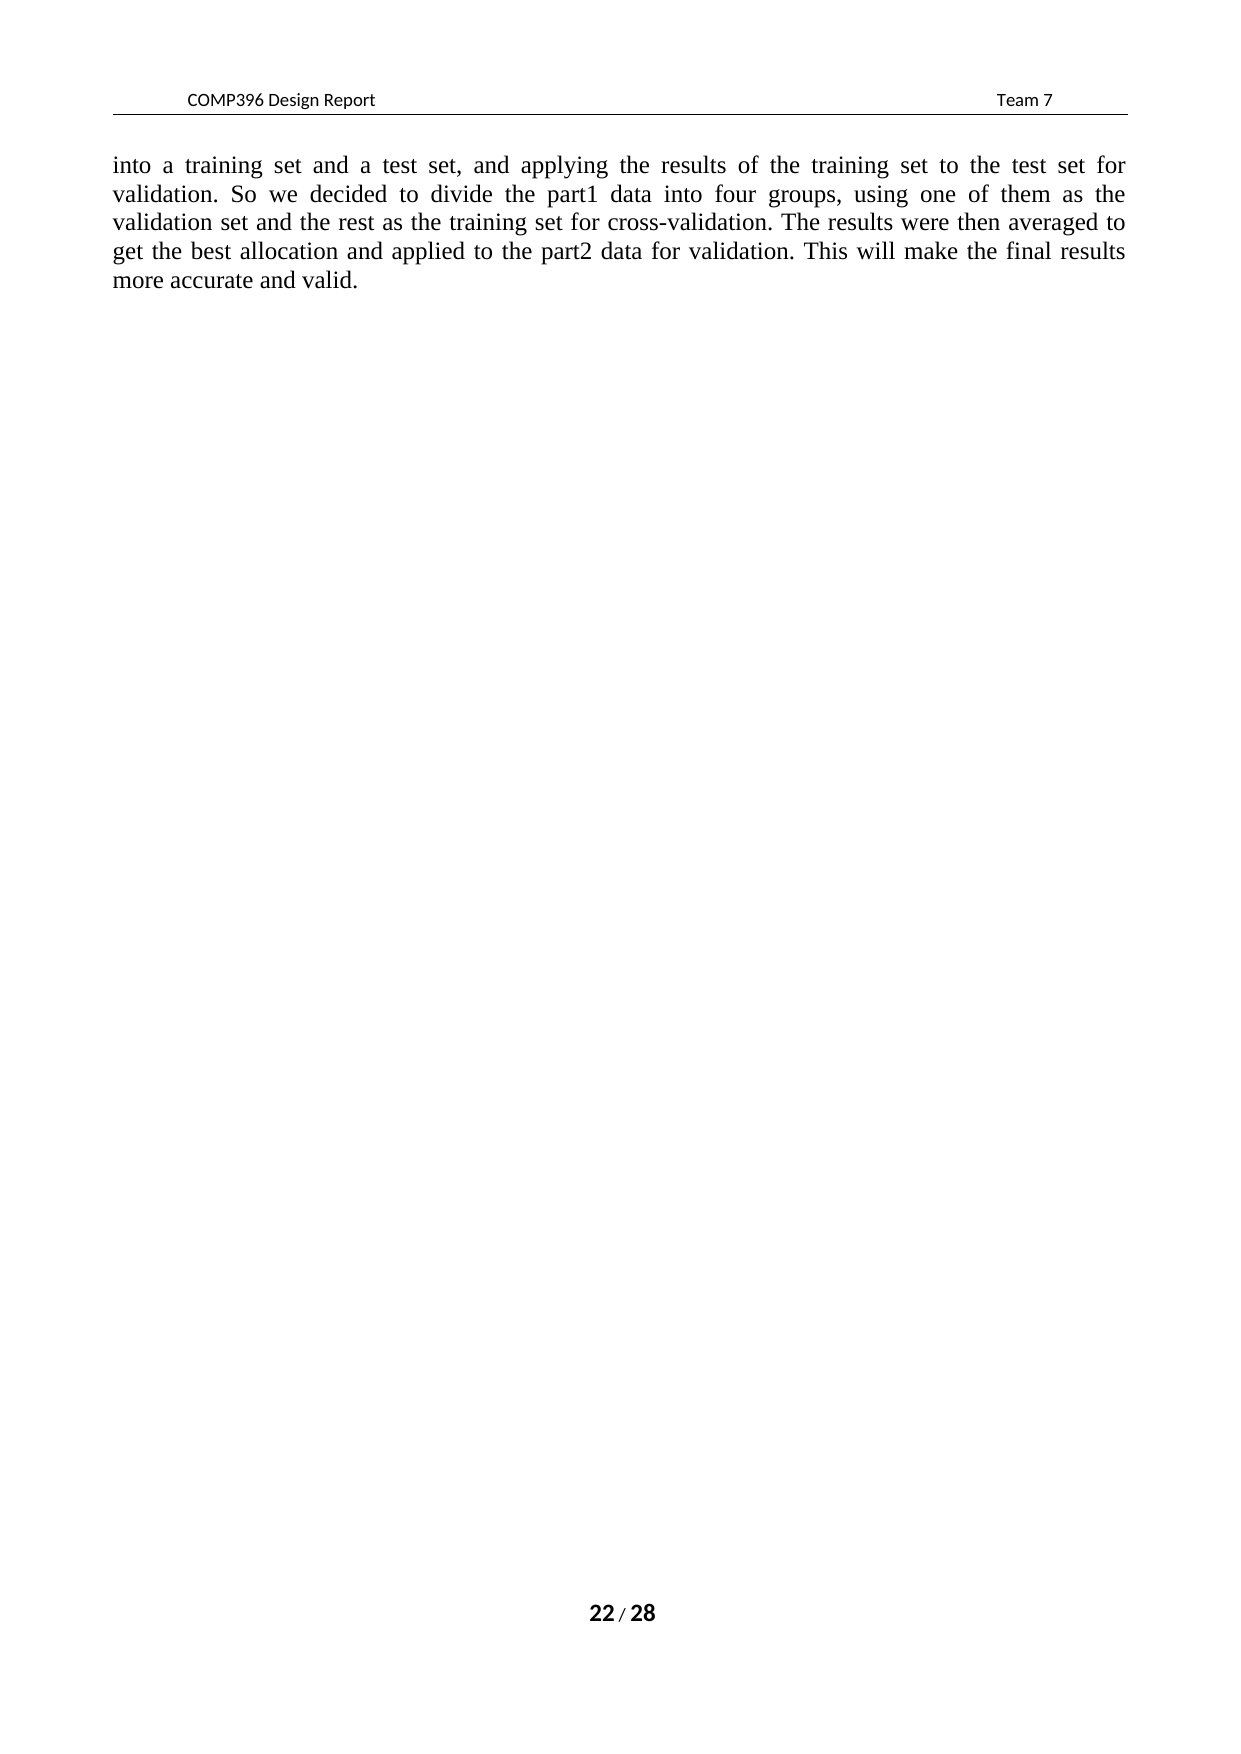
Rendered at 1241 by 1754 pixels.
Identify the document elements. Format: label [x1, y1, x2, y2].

text [112, 150, 1128, 294]
